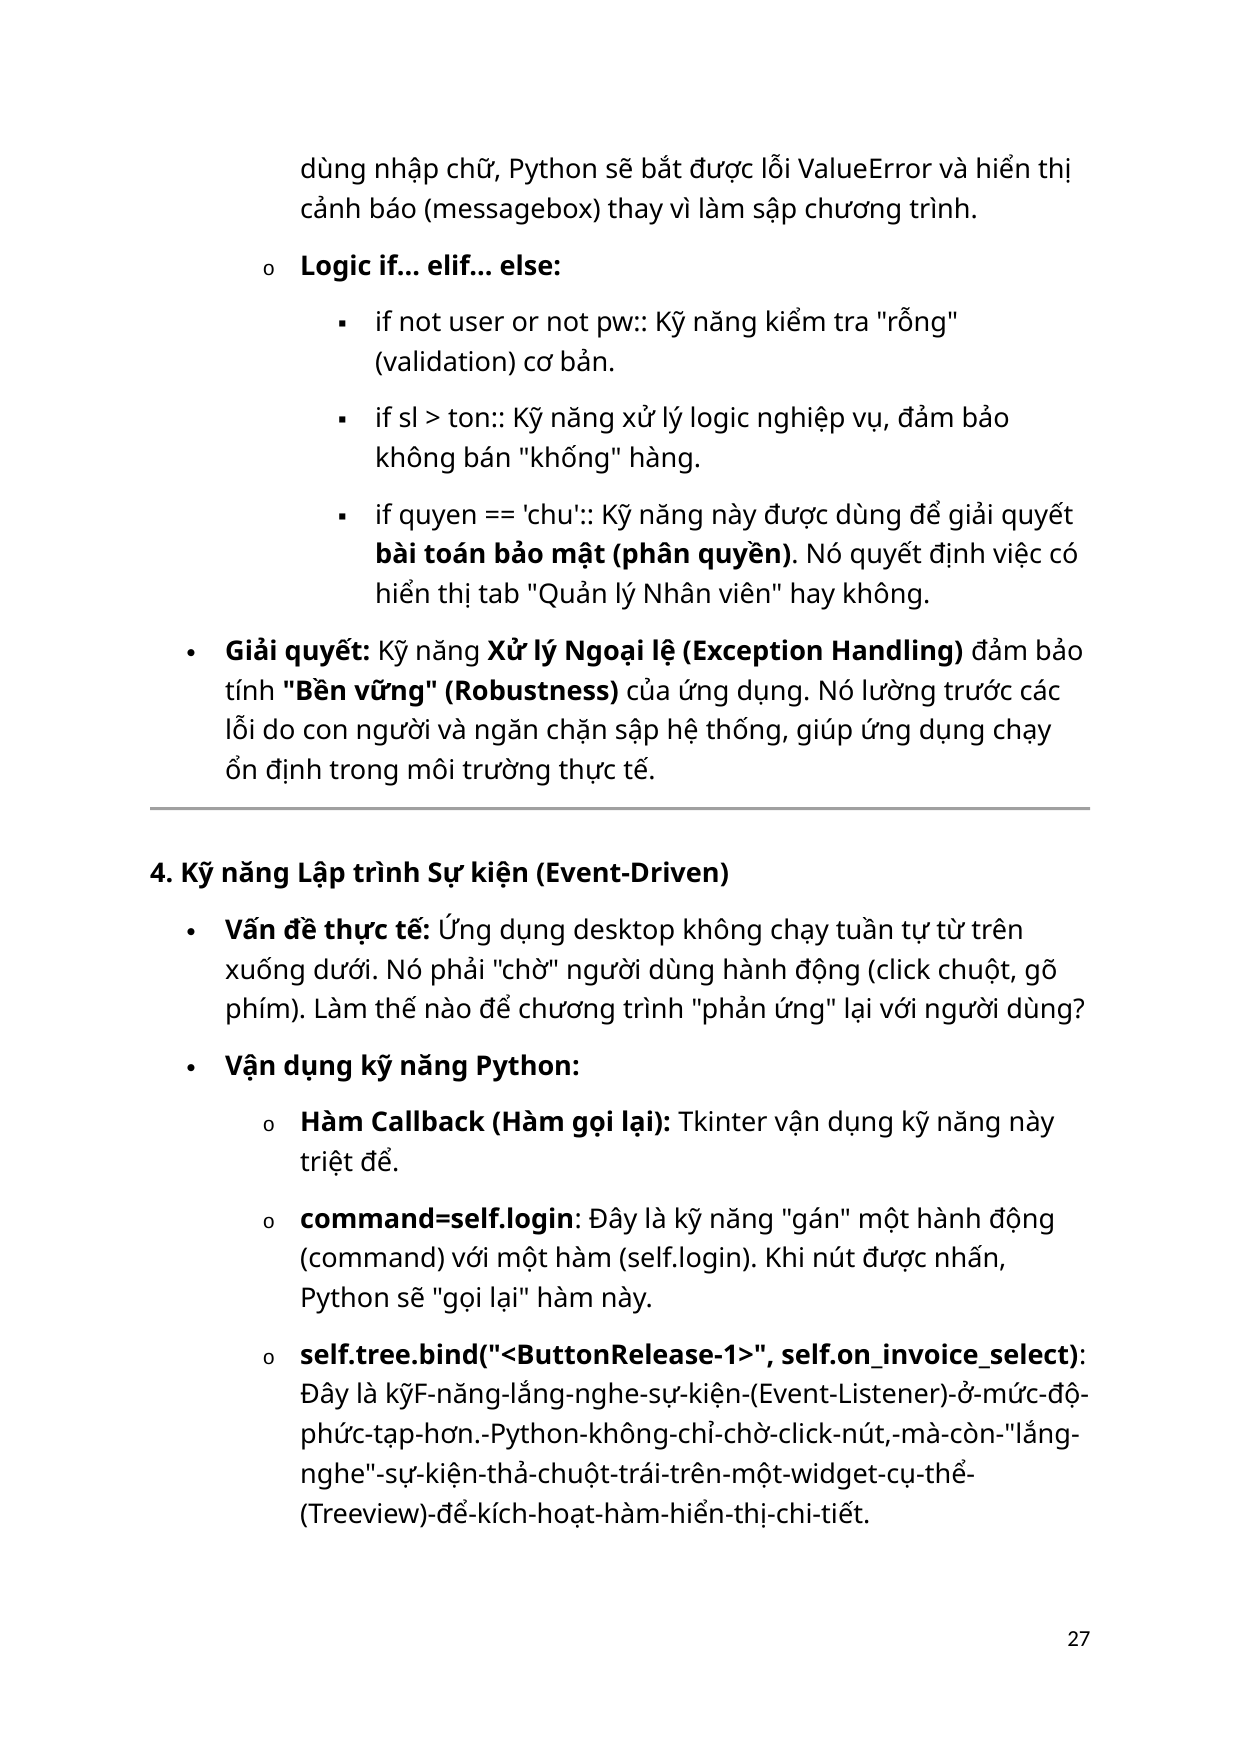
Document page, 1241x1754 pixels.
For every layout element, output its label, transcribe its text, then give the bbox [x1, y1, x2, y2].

list Vận dụng kỹ năng Python: [187, 1046, 1090, 1083]
list Vấn đề thực tế: Ứng dụng desktop không chạy tuần tự từ trên xuống dưới. Nó phải "chờ" người dùng hành động (click chuột, gõ phím). Làm thế nào để chương trình "phản ứng" lại với người dùng? [187, 910, 1090, 1027]
list Logic if... elif... else: [262, 246, 1090, 283]
list command=self.login: Đây là kỹ năng "gán" một hành động (command) với một hàm (self.login). Khi nút được nhấn, Python sẽ "gọi lại" hàm này. [262, 1199, 1090, 1316]
list Giải quyết: Kỹ năng Xử lý Ngoại lệ (Exception Handling) đảm bảo tính "Bền vững" (Robustness) của ứng dụng. Nó lường trước các lỗi do con người và ngăn chặn sập hệ thống, giúp ứng dụng chạy ổn định trong môi trường thực tế. [187, 631, 1090, 787]
list if not user or not pw:: Kỹ năng kiểm tra "rỗng" (validation) cơ bản. [337, 303, 1090, 379]
list Hàm Callback (Hàm gọi lại): Tkinter vận dụng kỹ năng này triệt để. [262, 1103, 1090, 1179]
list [262, 150, 1090, 227]
list if sl > ton:: Kỹ năng xử lý logic nghiệp vụ, đảm bảo không bán "khống" hàng. [337, 399, 1090, 476]
list if quyen == 'chu':: Kỹ năng này được dùng để giải quyết bài toán bảo mật (phân quyền). Nó quyết định việc có hiển thị tab "Quản lý Nhân viên" hay không. [337, 495, 1090, 612]
text 4. Kỹ năng Lập trình Sự kiện (Event-Driven) [150, 854, 1090, 891]
list self.tree.bind("<ButtonRelease-1>", self.on_invoice_select): Đây là kỹF-năng-lắng-nghe-sự-kiện-(Event-Listener)-ở-mức-độ-phức-tạp-hơn.-Python-không-chỉ-chờ-click-nút,-mà-còn-"lắng-nghe"-sự-kiện-thả-chuột-trái-trên-một-widget-cụ-thể-(Treeview)-để-kích-hoạt-hàm-hiển-thị-chi-tiết. [262, 1335, 1090, 1531]
